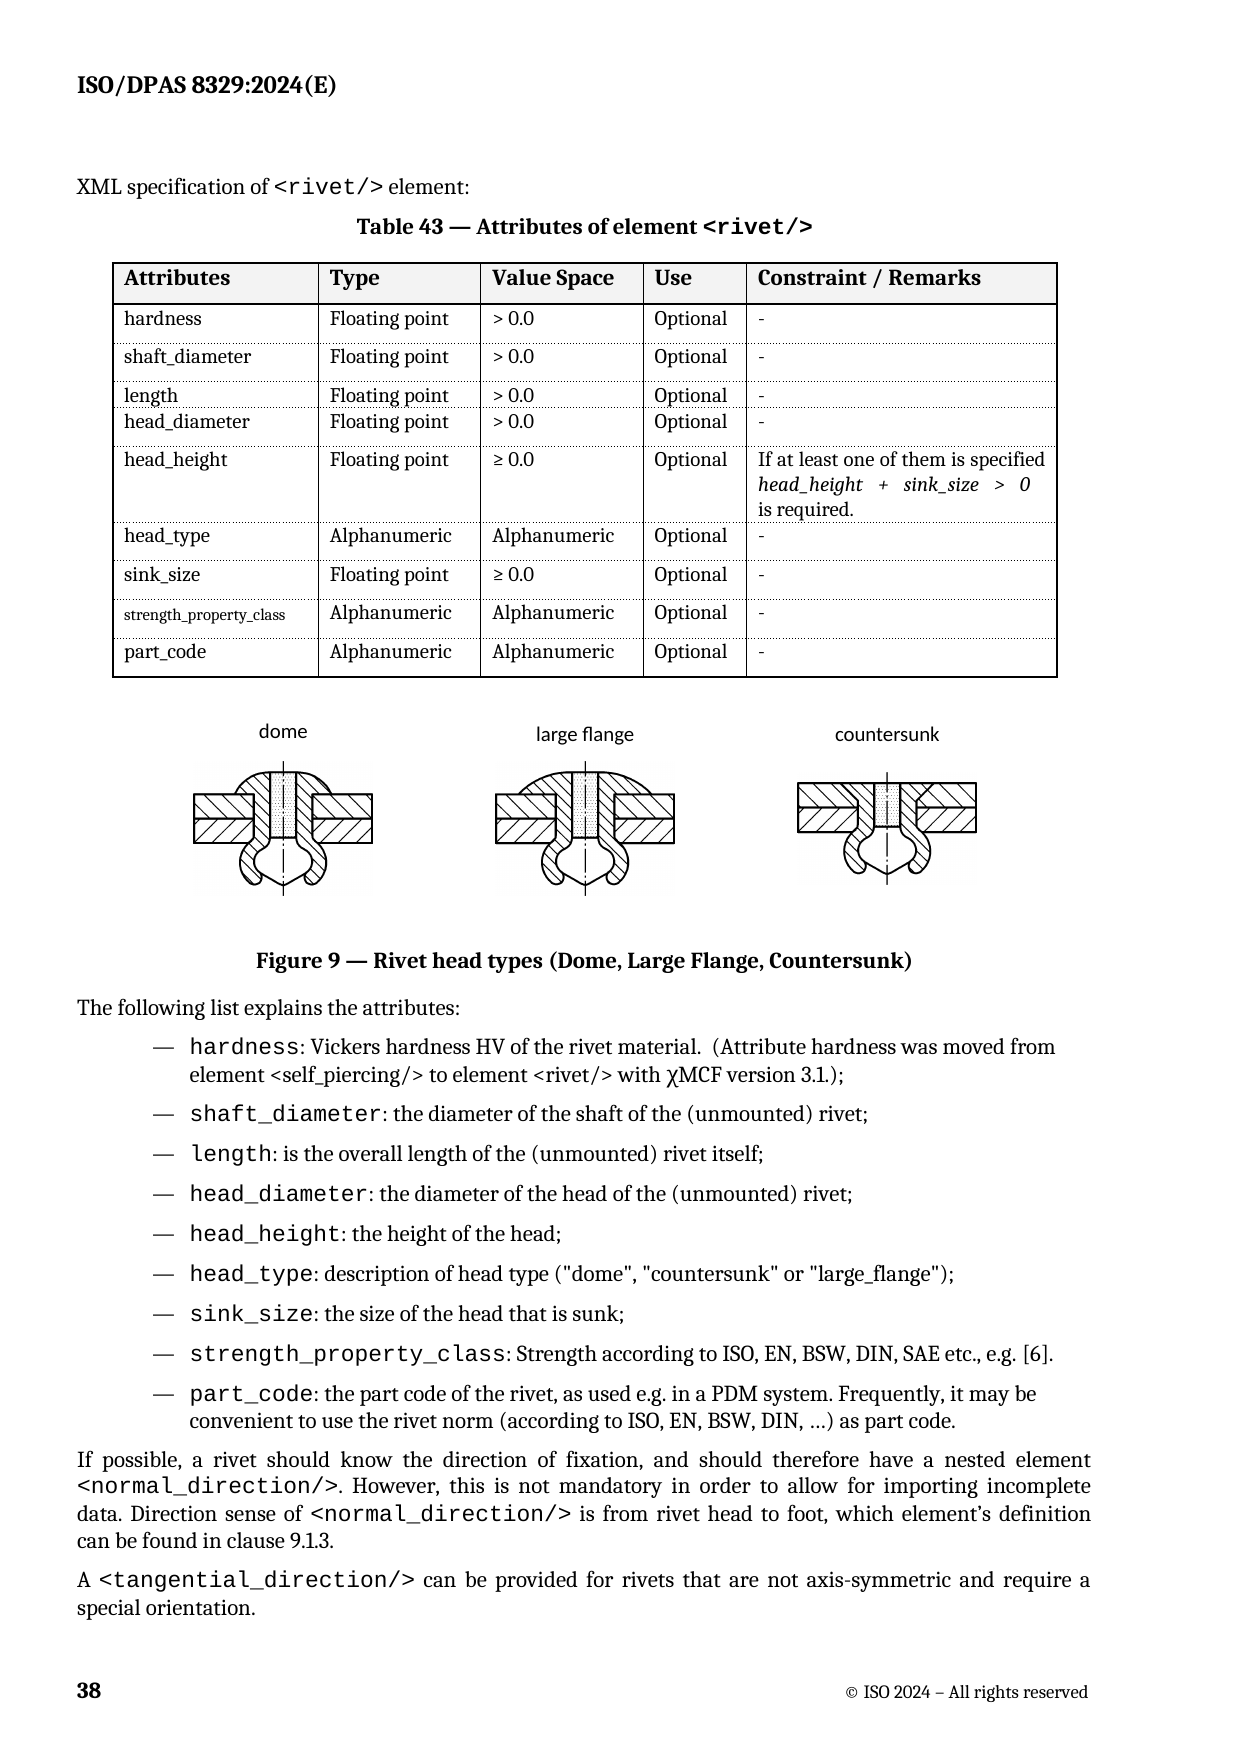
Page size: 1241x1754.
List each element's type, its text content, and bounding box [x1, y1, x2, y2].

text Table 43 — Attributes of element <rivet/> [77, 214, 1092, 241]
text XML specification of <rivet/> element: [77, 174, 1092, 201]
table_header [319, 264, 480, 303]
picture [495, 761, 675, 896]
list strength_property_class: Strength according to ISO, EN, BSW, DIN, SAE etc., e.g. . [152, 1340, 1092, 1368]
text A <tangential_direction/> can be provided for rivets that are not axis-symmetric and require a special orientation. [77, 1567, 1092, 1621]
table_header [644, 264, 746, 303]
list head_diameter: the diameter of the head of the (unmounted) rivet; [152, 1180, 1092, 1208]
list hardness: Vickers hardness HV of the rivet material. (Attribute hardness was moved from element <self_piercing/> to element <rivet/> with χMCF version 3.1.); [152, 1034, 1092, 1088]
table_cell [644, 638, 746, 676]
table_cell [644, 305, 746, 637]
list shaft_diameter: the diameter of the shaft of the (unmounted) rivet; [152, 1100, 1092, 1128]
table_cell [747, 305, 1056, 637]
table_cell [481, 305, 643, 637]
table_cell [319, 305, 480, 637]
list head_height: the height of the head; [152, 1220, 1092, 1248]
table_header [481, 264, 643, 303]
text The following list explains the attributes: [77, 995, 1092, 1021]
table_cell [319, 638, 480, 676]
picture [193, 761, 373, 896]
list sink_size: the size of the head that is sunk; [152, 1300, 1092, 1328]
list part_code: the part code of the rivet, as used e.g. in a PDM system. Frequently, it may be convenient to use the rivet norm (according to ISO, EN, BSW, DIN, …) as part code. [152, 1380, 1092, 1434]
text Figure 9 — Rivet head types (Dome, Large Flange, Countersunk) [77, 948, 1092, 974]
picture [797, 772, 977, 885]
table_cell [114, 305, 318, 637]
text If possible, a rivet should know the direction of fixation, and should therefore have a nested element <normal_direction/>. However, this is not mandatory in order to allow for importing incomplete data. Direction sense of <normal_direction/> is from rivet head to foot, which element’s definition can be found in clause 9.1.3. [77, 1447, 1092, 1554]
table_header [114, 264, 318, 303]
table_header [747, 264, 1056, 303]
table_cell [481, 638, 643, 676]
list length: is the overall length of the (unmounted) rivet itself; [152, 1140, 1092, 1168]
list head_type: description of head type ("dome", "countersunk" or "large_flange"); [152, 1260, 1092, 1288]
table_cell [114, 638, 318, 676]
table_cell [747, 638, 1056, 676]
